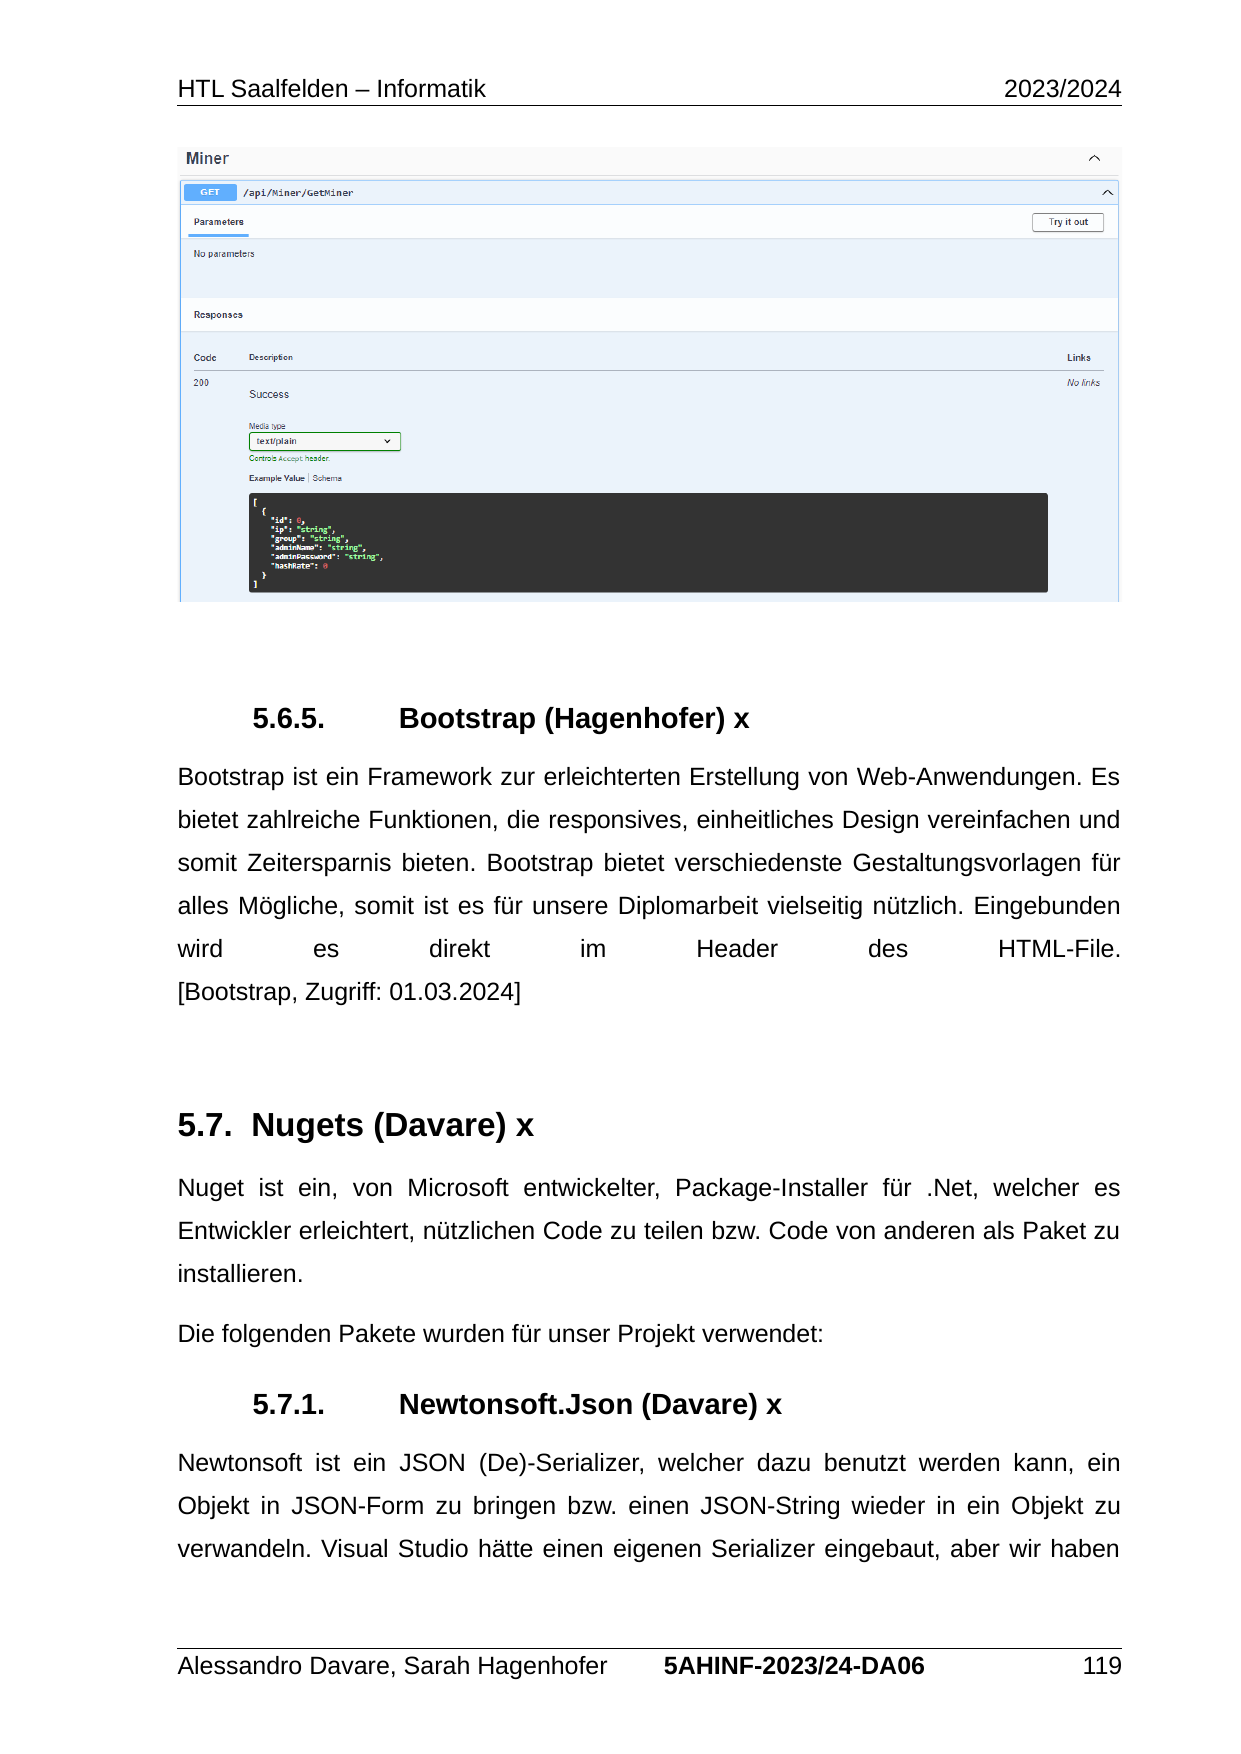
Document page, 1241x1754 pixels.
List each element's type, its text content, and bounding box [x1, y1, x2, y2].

text Die folgenden Pakete wurden für unser Projekt verwendet: [177, 1319, 1122, 1348]
picture [177, 147, 1123, 602]
text Nuget ist ein, von Microsoft entwickelter, Package-Installer für .Net, welcher es Entwickler erleichtert, nützlichen Code zu teilen bzw. Code von anderen als Paket zu installieren. [177, 1173, 1122, 1288]
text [177, 1448, 1122, 1563]
subtitle Newtonsoft.Json (Davare) x [252, 1387, 1122, 1421]
text Bootstrap ist ein Framework zur erleichterten Erstellung von Web-Anwendungen. Es bietet zahlreiche Funktionen, die responsives, einheitliches Design vereinfachen und somit Zeitersparnis bieten. Bootstrap bietet verschiedenste Gestaltungsvorlagen für alles Mögliche, somit ist es für unsere Diplomarbeit vielseitig nützlich. Eingebunden wird es direkt im Header des HTML-File. [Bootstrap, Zugriff: 01.03.2024] [177, 761, 1122, 1006]
subtitle Nugets (Davare) x [177, 1105, 1122, 1143]
subtitle Bootstrap (Hagenhofer) x [252, 701, 1122, 734]
